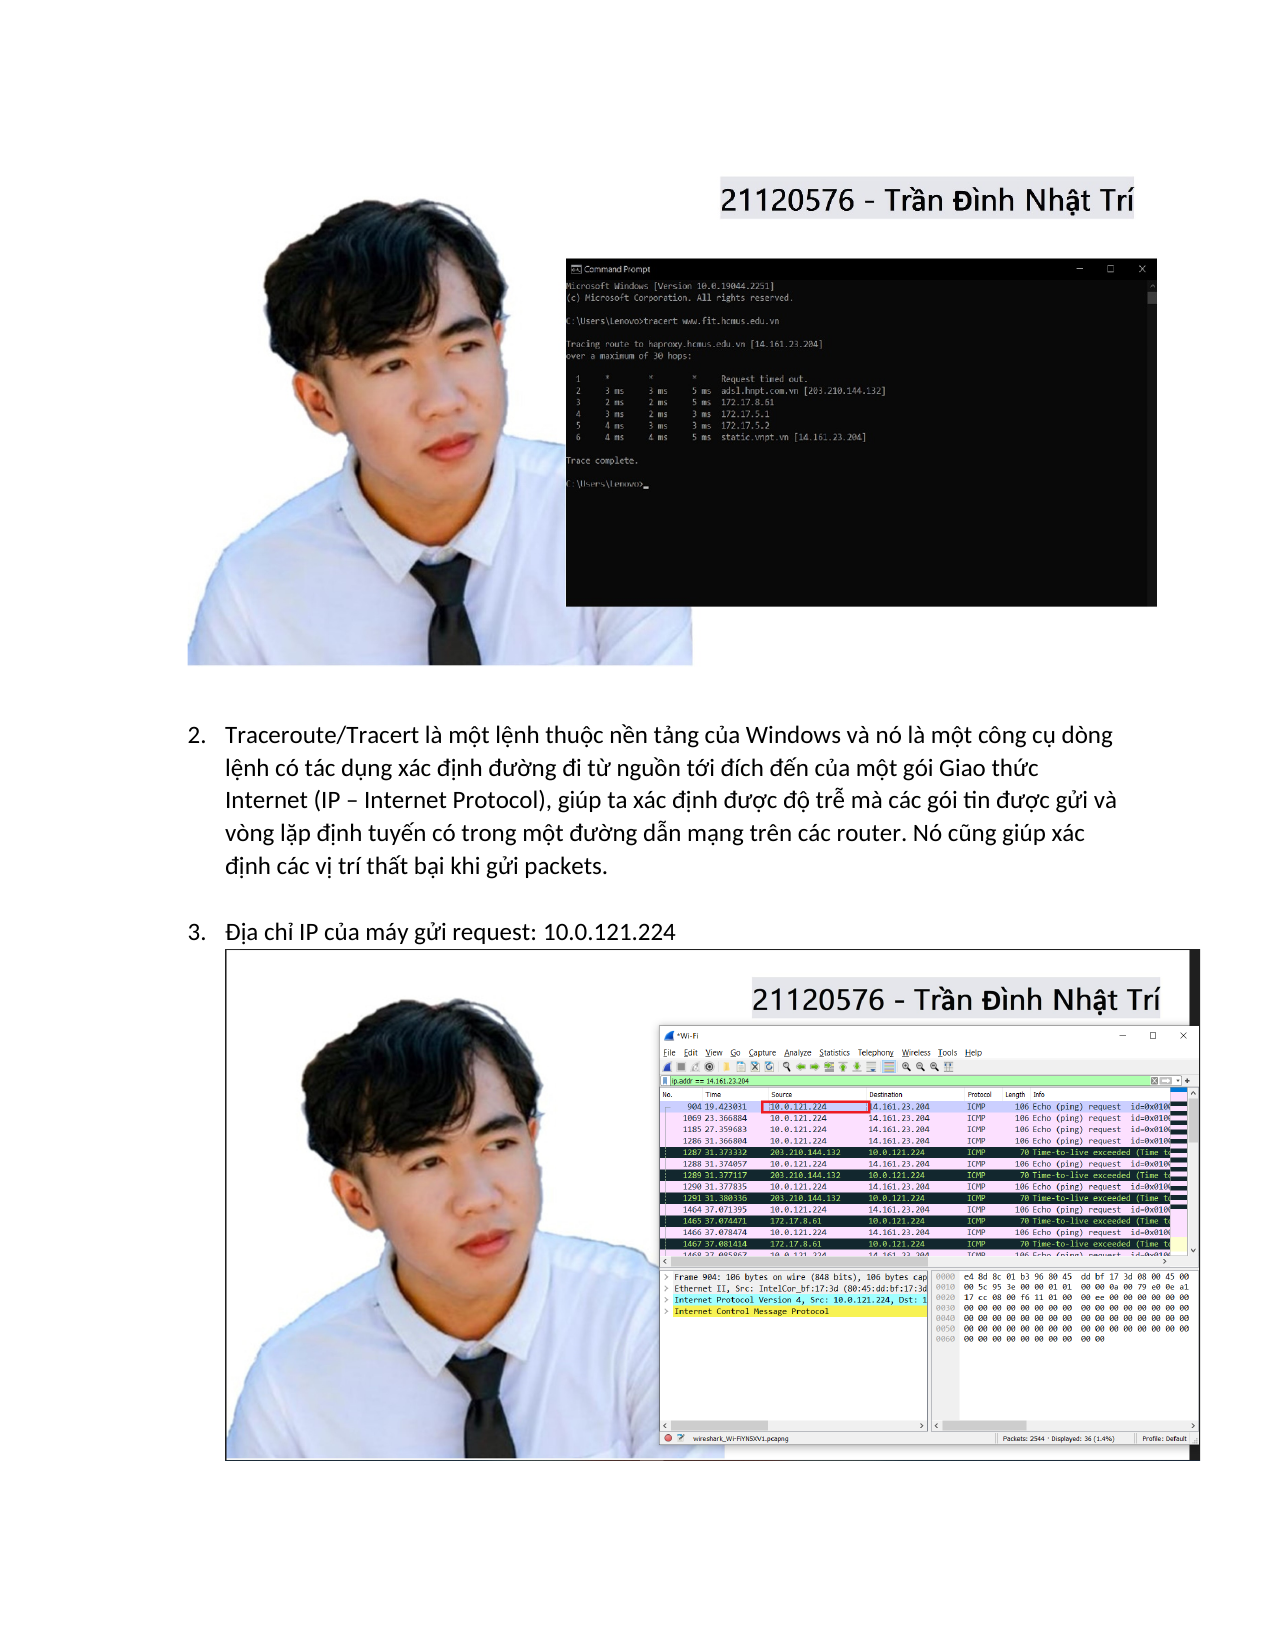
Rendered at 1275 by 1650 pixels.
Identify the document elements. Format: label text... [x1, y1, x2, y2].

picture [225, 949, 1200, 1461]
list Địa chỉ IP của máy gửi request: 10.0.121.224 [187, 916, 1125, 947]
picture [187, 150, 1163, 667]
list Traceroute/Tracert là một lệnh thuộc nền tảng của Windows và nó là một công cụ dòng lệnh có tác dụng xác định đường đi từ nguồn tới đích đến của một gói Giao thức Internet (IP – Internet Protocol), giúp ta xác định được độ trễ mà các gói tin được gửi và vòng lặp định tuyến có trong một đường dẫn mạng trên các router. Nó cũng giúp xác định các vị trí thất bại khi gửi packets. [187, 719, 1125, 881]
